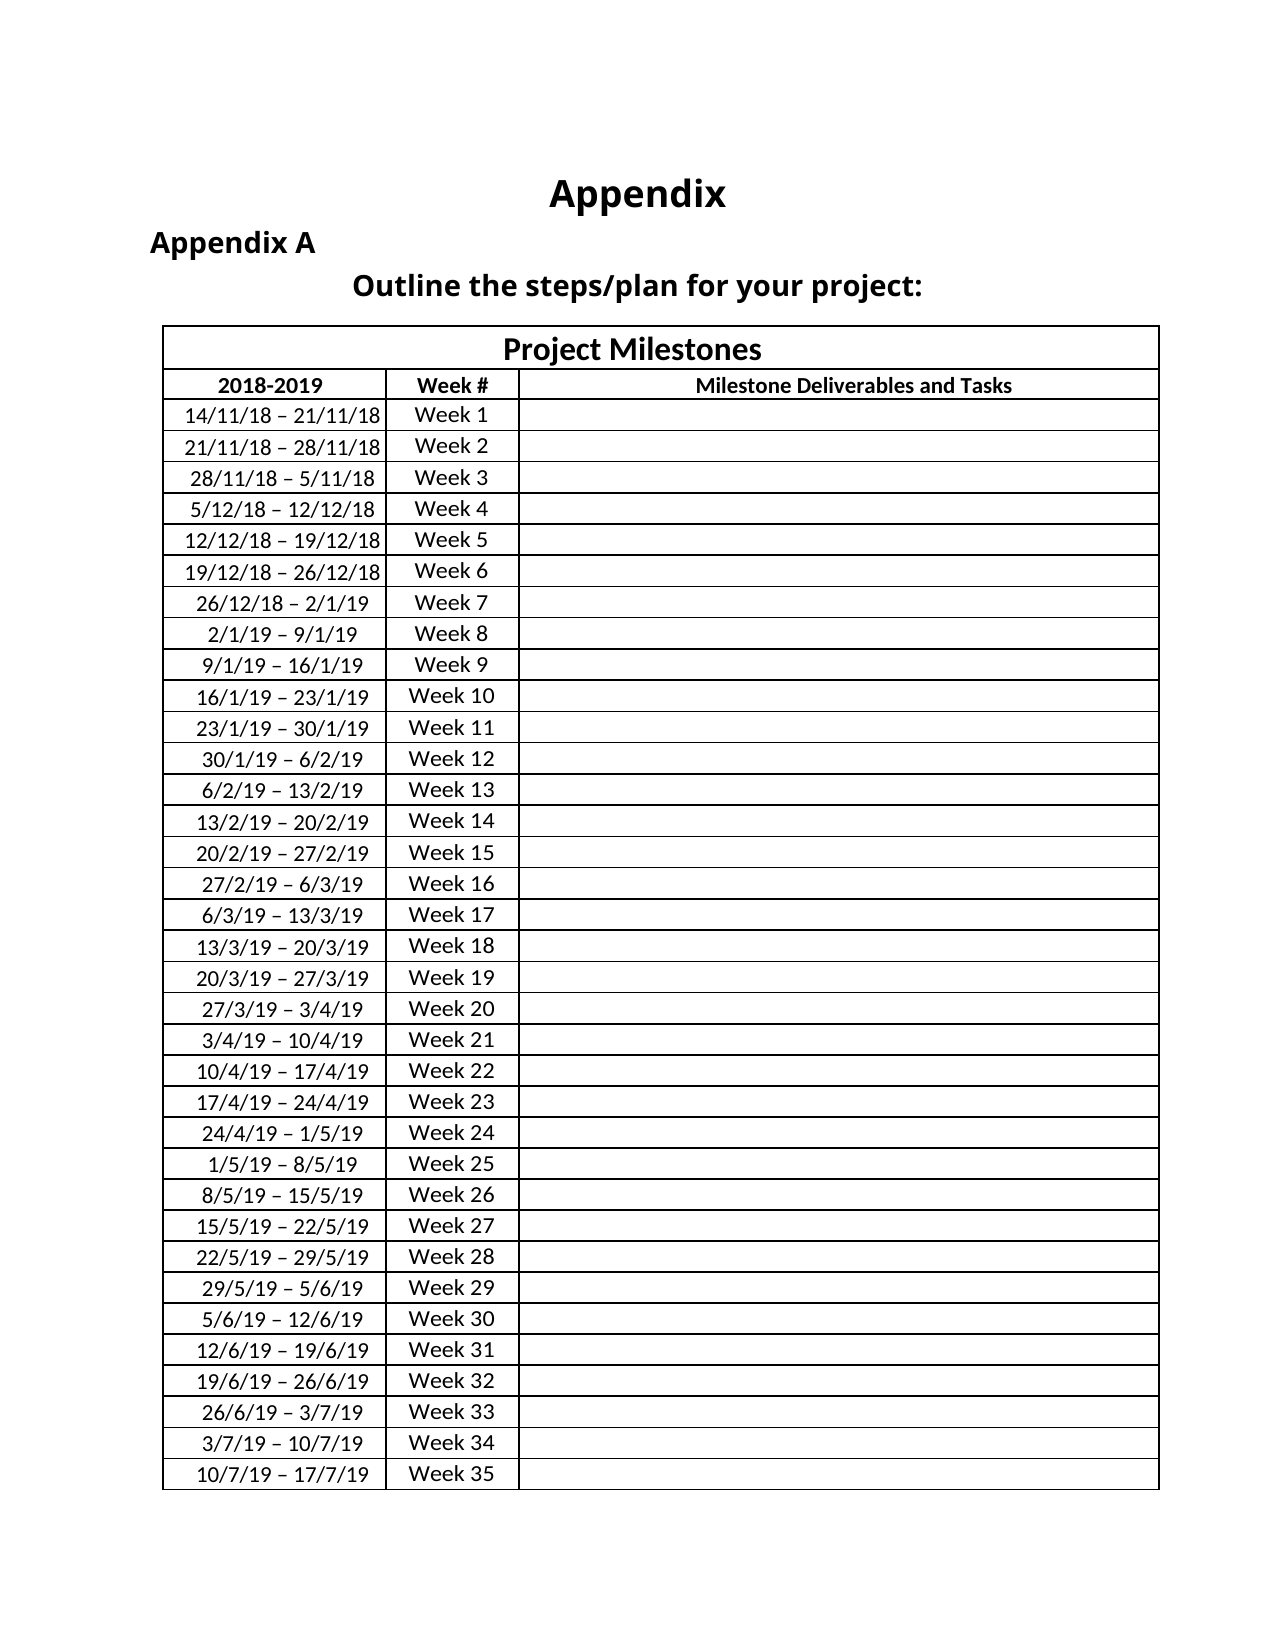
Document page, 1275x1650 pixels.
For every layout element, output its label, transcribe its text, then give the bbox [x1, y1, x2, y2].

table_cell 30/1/19 – 6/2/19 [164, 743, 385, 773]
table_cell Week 35 [387, 1459, 518, 1488]
table_cell Week 21 [387, 1025, 518, 1054]
table_cell Week 19 [387, 962, 518, 992]
table_cell [520, 712, 1158, 742]
table_cell [520, 962, 1158, 992]
subtitle Appendix [150, 168, 1125, 219]
table_cell [520, 1180, 1158, 1209]
table_cell 13/2/19 – 20/2/19 [164, 806, 385, 836]
table_cell [520, 743, 1158, 773]
table_cell 19/12/18 – 26/12/18 [164, 556, 385, 586]
table_cell Week 1 [387, 400, 518, 429]
table_cell Week 6 [387, 556, 518, 586]
subtitle Appendix A [150, 223, 1125, 262]
table_cell [520, 931, 1158, 961]
table_cell [520, 837, 1158, 867]
table_cell Week 23 [387, 1087, 518, 1116]
table_cell [520, 993, 1158, 1023]
table_cell [520, 1118, 1158, 1147]
table_cell [520, 1149, 1158, 1178]
table_cell Week 4 [387, 494, 518, 523]
table_cell Week 31 [387, 1335, 518, 1364]
table_cell [520, 1087, 1158, 1116]
table_cell 6/3/19 – 13/3/19 [164, 900, 385, 929]
table_cell Week 2 [387, 431, 518, 461]
table_cell [520, 618, 1158, 648]
table_cell [520, 1397, 1158, 1426]
table_cell 29/5/19 – 5/6/19 [164, 1273, 385, 1302]
table_cell 27/3/19 – 3/4/19 [164, 993, 385, 1023]
table_cell [520, 1273, 1158, 1302]
table_cell [520, 556, 1158, 586]
table_cell [520, 681, 1158, 711]
table_cell 21/11/18 – 28/11/18 [164, 431, 385, 461]
table_cell Week 3 [387, 462, 518, 492]
table_cell 15/5/19 – 22/5/19 [164, 1211, 385, 1240]
table_cell Milestone Deliverables and Tasks [520, 370, 1158, 398]
table_cell 9/1/19 – 16/1/19 [164, 650, 385, 679]
table_cell [520, 400, 1158, 429]
table_cell Week 22 [387, 1056, 518, 1085]
table_cell 27/2/19 – 6/3/19 [164, 868, 385, 898]
table_cell 3/4/19 – 10/4/19 [164, 1025, 385, 1054]
table_cell 10/7/19 – 17/7/19 [164, 1459, 385, 1488]
table_cell [520, 1242, 1158, 1271]
table_cell Week 32 [387, 1366, 518, 1395]
table_cell 22/5/19 – 29/5/19 [164, 1242, 385, 1271]
table_cell 17/4/19 – 24/4/19 [164, 1087, 385, 1116]
table_cell Week 27 [387, 1211, 518, 1240]
table_cell 1/5/19 – 8/5/19 [164, 1149, 385, 1178]
table_cell 8/5/19 – 15/5/19 [164, 1180, 385, 1209]
table_cell 5/12/18 – 12/12/18 [164, 494, 385, 523]
table_cell 28/11/18 – 5/11/18 [164, 462, 385, 492]
table_cell [520, 1335, 1158, 1364]
table_cell 20/3/19 – 27/3/19 [164, 962, 385, 992]
table_cell [520, 525, 1158, 554]
table_header Project Milestones [164, 327, 1158, 368]
table_cell 12/12/18 – 19/12/18 [164, 525, 385, 554]
table_cell 26/6/19 – 3/7/19 [164, 1397, 385, 1426]
table_cell 26/12/18 – 2/1/19 [164, 587, 385, 617]
table_cell 24/4/19 – 1/5/19 [164, 1118, 385, 1147]
table_cell 5/6/19 – 12/6/19 [164, 1304, 385, 1333]
table_cell Week 17 [387, 900, 518, 929]
table_cell Week 29 [387, 1273, 518, 1302]
table_cell Week # [387, 370, 518, 398]
table_cell [520, 1459, 1158, 1488]
table_cell [520, 1304, 1158, 1333]
table_cell 19/6/19 – 26/6/19 [164, 1366, 385, 1395]
table_cell Week 14 [387, 806, 518, 836]
table_cell 3/7/19 – 10/7/19 [164, 1428, 385, 1457]
table_cell 10/4/19 – 17/4/19 [164, 1056, 385, 1085]
table_cell 13/3/19 – 20/3/19 [164, 931, 385, 961]
table_cell Week 25 [387, 1149, 518, 1178]
table_cell [520, 1211, 1158, 1240]
table_cell [520, 1056, 1158, 1085]
table_cell Week 13 [387, 775, 518, 804]
table_cell Week 15 [387, 837, 518, 867]
table_cell [520, 1428, 1158, 1457]
table_cell [520, 868, 1158, 898]
table_cell Week 20 [387, 993, 518, 1023]
table_cell 6/2/19 – 13/2/19 [164, 775, 385, 804]
table_cell 16/1/19 – 23/1/19 [164, 681, 385, 711]
table_cell 2018-2019 [164, 370, 385, 398]
table_cell [520, 1366, 1158, 1395]
table_cell Week 28 [387, 1242, 518, 1271]
table_cell Week 16 [387, 868, 518, 898]
table_cell [520, 587, 1158, 617]
table_cell [520, 806, 1158, 836]
table_cell 2/1/19 – 9/1/19 [164, 618, 385, 648]
table_cell [520, 900, 1158, 929]
table_cell Week 34 [387, 1428, 518, 1457]
table_cell Week 30 [387, 1304, 518, 1333]
table_cell [520, 494, 1158, 523]
table_cell Week 18 [387, 931, 518, 961]
table_cell Week 26 [387, 1180, 518, 1209]
table_cell Week 24 [387, 1118, 518, 1147]
table_cell 23/1/19 – 30/1/19 [164, 712, 385, 742]
table_cell 20/2/19 – 27/2/19 [164, 837, 385, 867]
table_cell Week 33 [387, 1397, 518, 1426]
table_cell Week 11 [387, 712, 518, 742]
table_cell Week 12 [387, 743, 518, 773]
table_cell Week 8 [387, 618, 518, 648]
table_cell 14/11/18 – 21/11/18 [164, 400, 385, 429]
table_cell [520, 1025, 1158, 1054]
table_cell 12/6/19 – 19/6/19 [164, 1335, 385, 1364]
table_cell Week 5 [387, 525, 518, 554]
table_cell [520, 462, 1158, 492]
table_cell [520, 650, 1158, 679]
table_cell [520, 431, 1158, 461]
table_cell Week 10 [387, 681, 518, 711]
table_cell Week 9 [387, 650, 518, 679]
table_cell [520, 775, 1158, 804]
table_cell Week 7 [387, 587, 518, 617]
